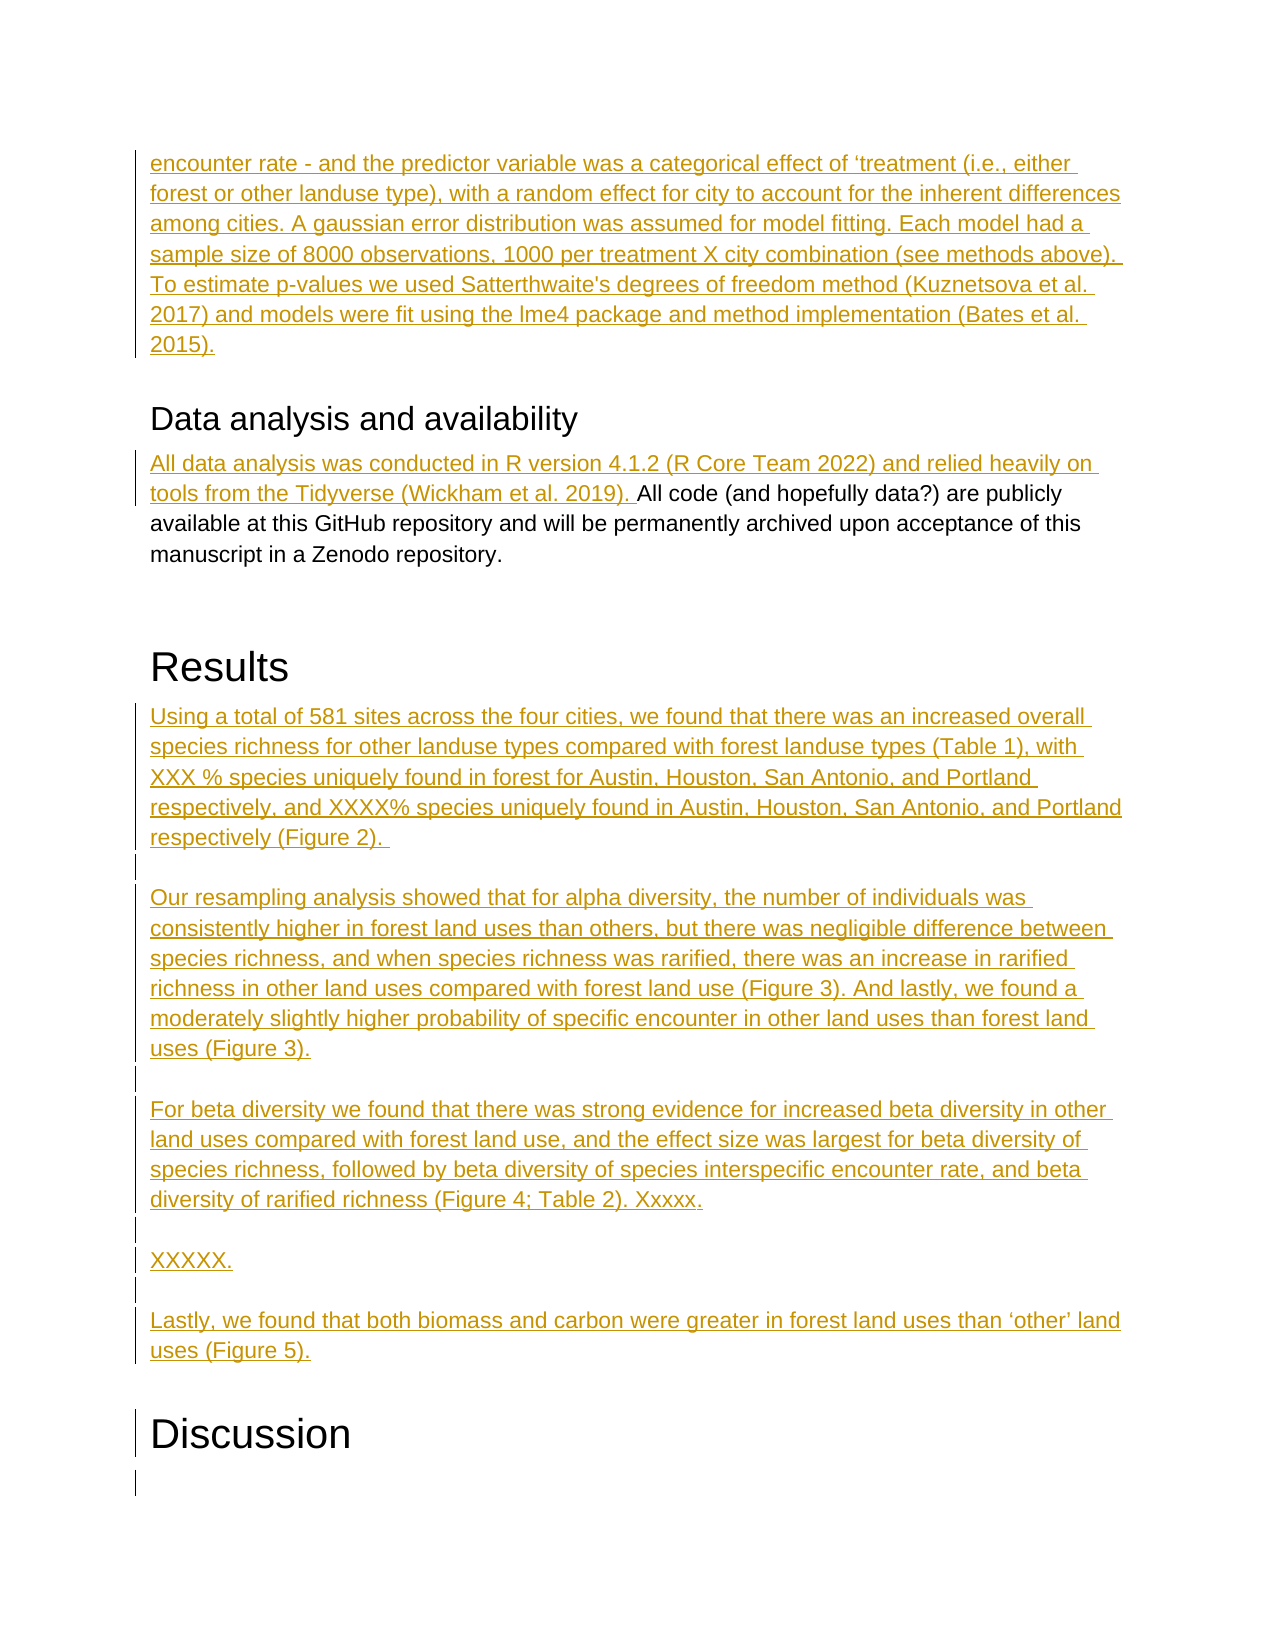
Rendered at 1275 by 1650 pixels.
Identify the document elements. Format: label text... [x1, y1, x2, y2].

subtitle Discussion [150, 1409, 1125, 1457]
text All code (and hopefully data?) are publicly available at this GitHub repository and will be permanently archived upon acceptance of this manuscript in a Zenodo repository. [150, 450, 1125, 567]
subtitle Results [150, 643, 1125, 691]
subtitle Data analysis and availability [150, 399, 1125, 437]
